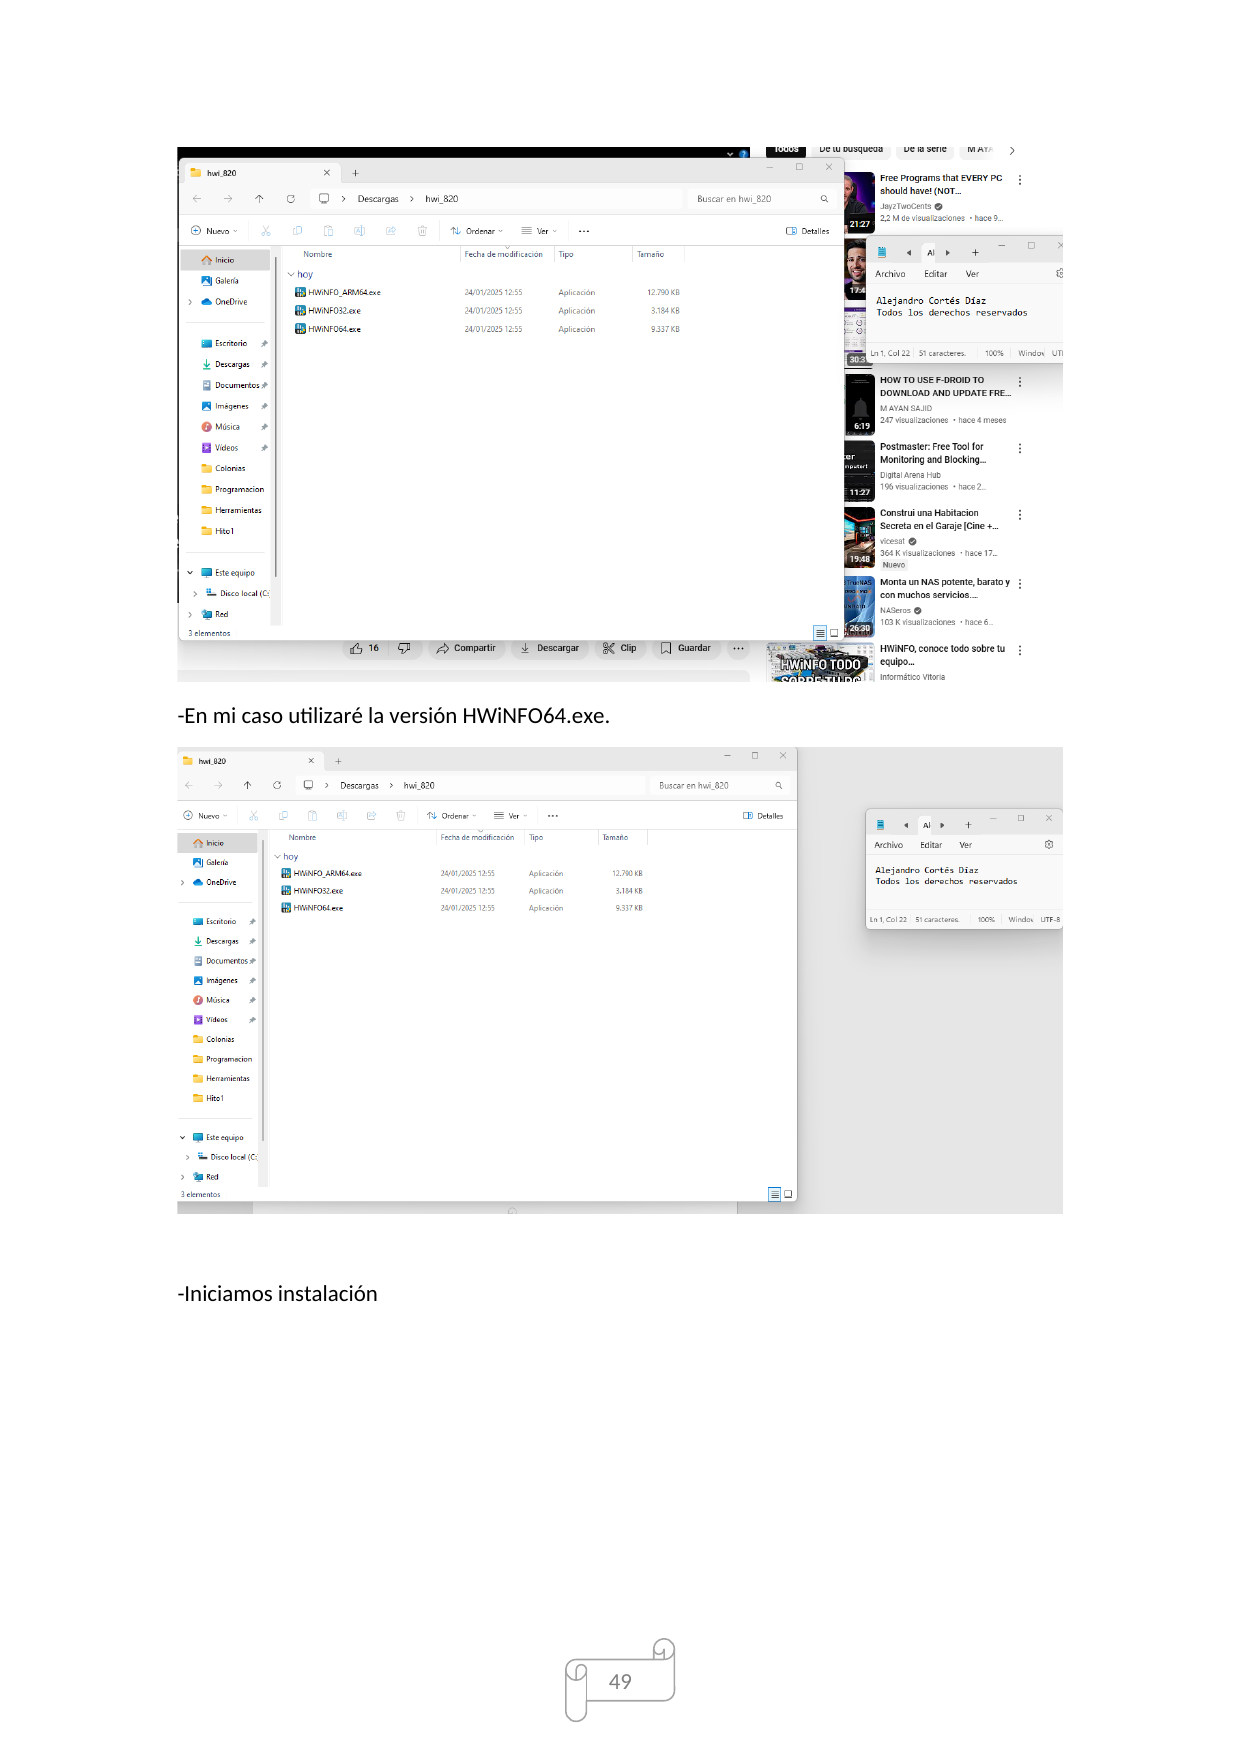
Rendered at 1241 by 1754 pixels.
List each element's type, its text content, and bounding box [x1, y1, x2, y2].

picture [177, 747, 1063, 1214]
text -En mi caso utilizaré la versión HWiNFO64.exe. [177, 701, 1063, 729]
picture [177, 147, 1063, 682]
text -Iniciamos instalación [177, 1279, 1063, 1307]
